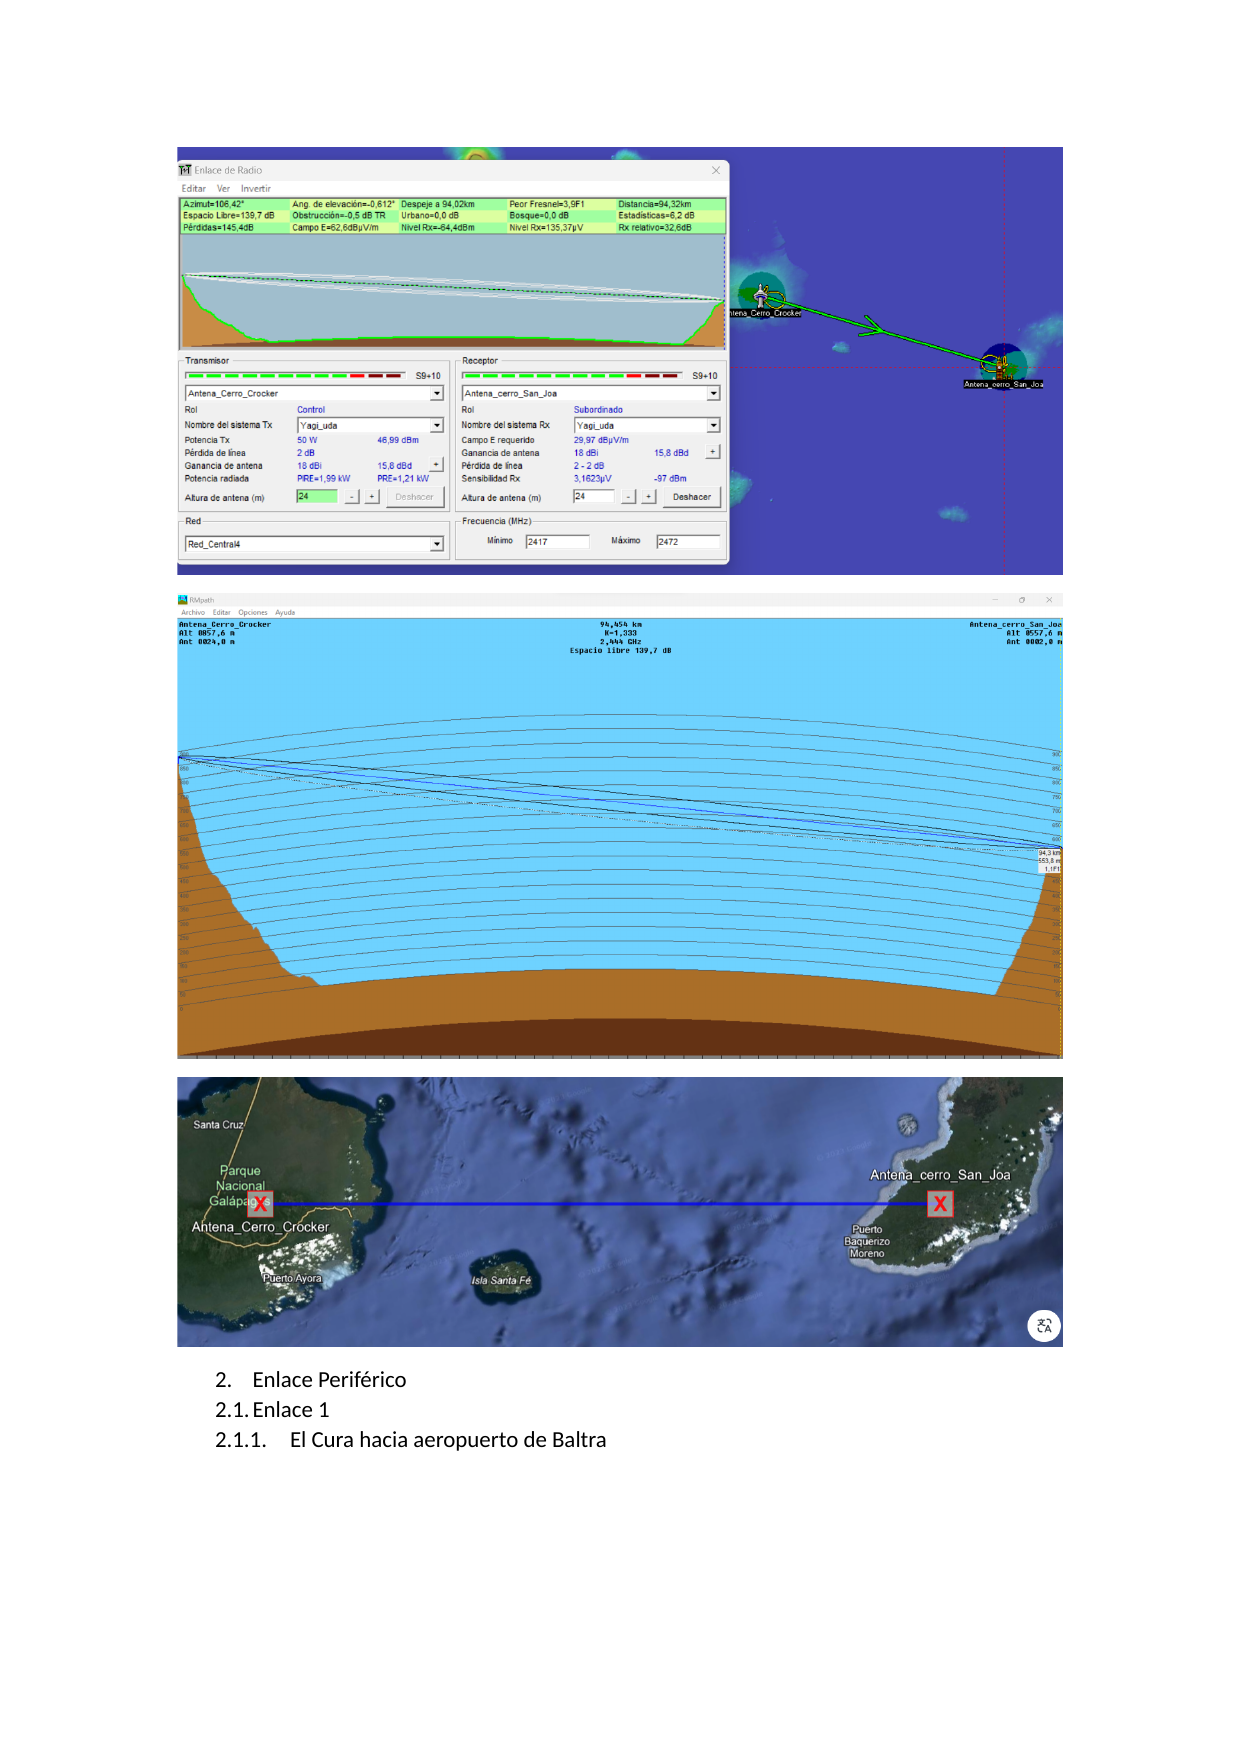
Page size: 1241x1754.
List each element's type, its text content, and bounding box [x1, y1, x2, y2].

list Enlace Periférico [215, 1365, 1063, 1393]
picture [177, 593, 1063, 1059]
list Enlace 1 [215, 1395, 1063, 1423]
list El Cura hacia aeropuerto de Baltra [215, 1425, 1063, 1453]
picture [177, 147, 1063, 575]
picture [177, 1077, 1063, 1347]
